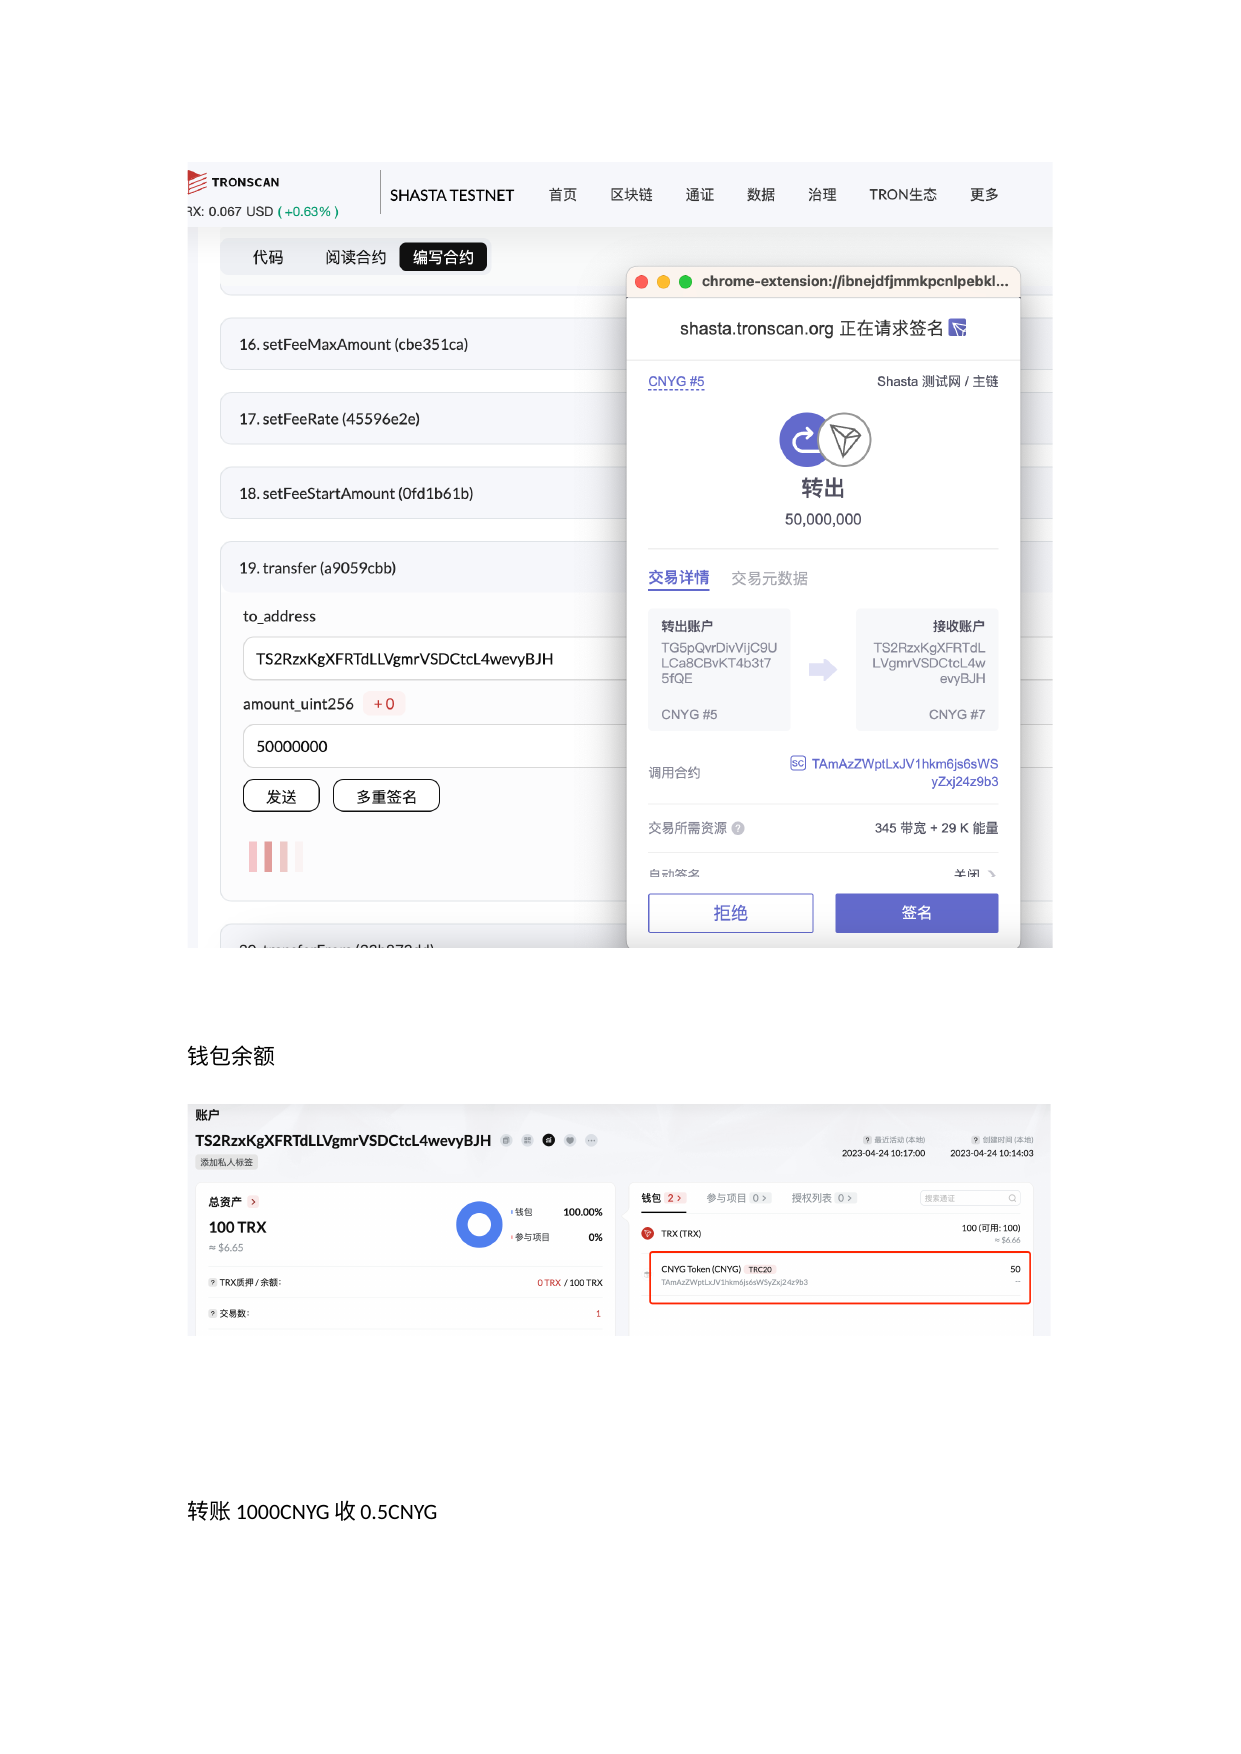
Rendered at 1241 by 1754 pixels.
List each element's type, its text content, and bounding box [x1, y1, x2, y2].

list 转账1000CNYG收0.5CNYG [187, 1494, 1053, 1527]
list 钱包余额 [187, 1039, 1053, 1072]
picture [187, 162, 1053, 948]
picture [187, 1104, 1051, 1336]
